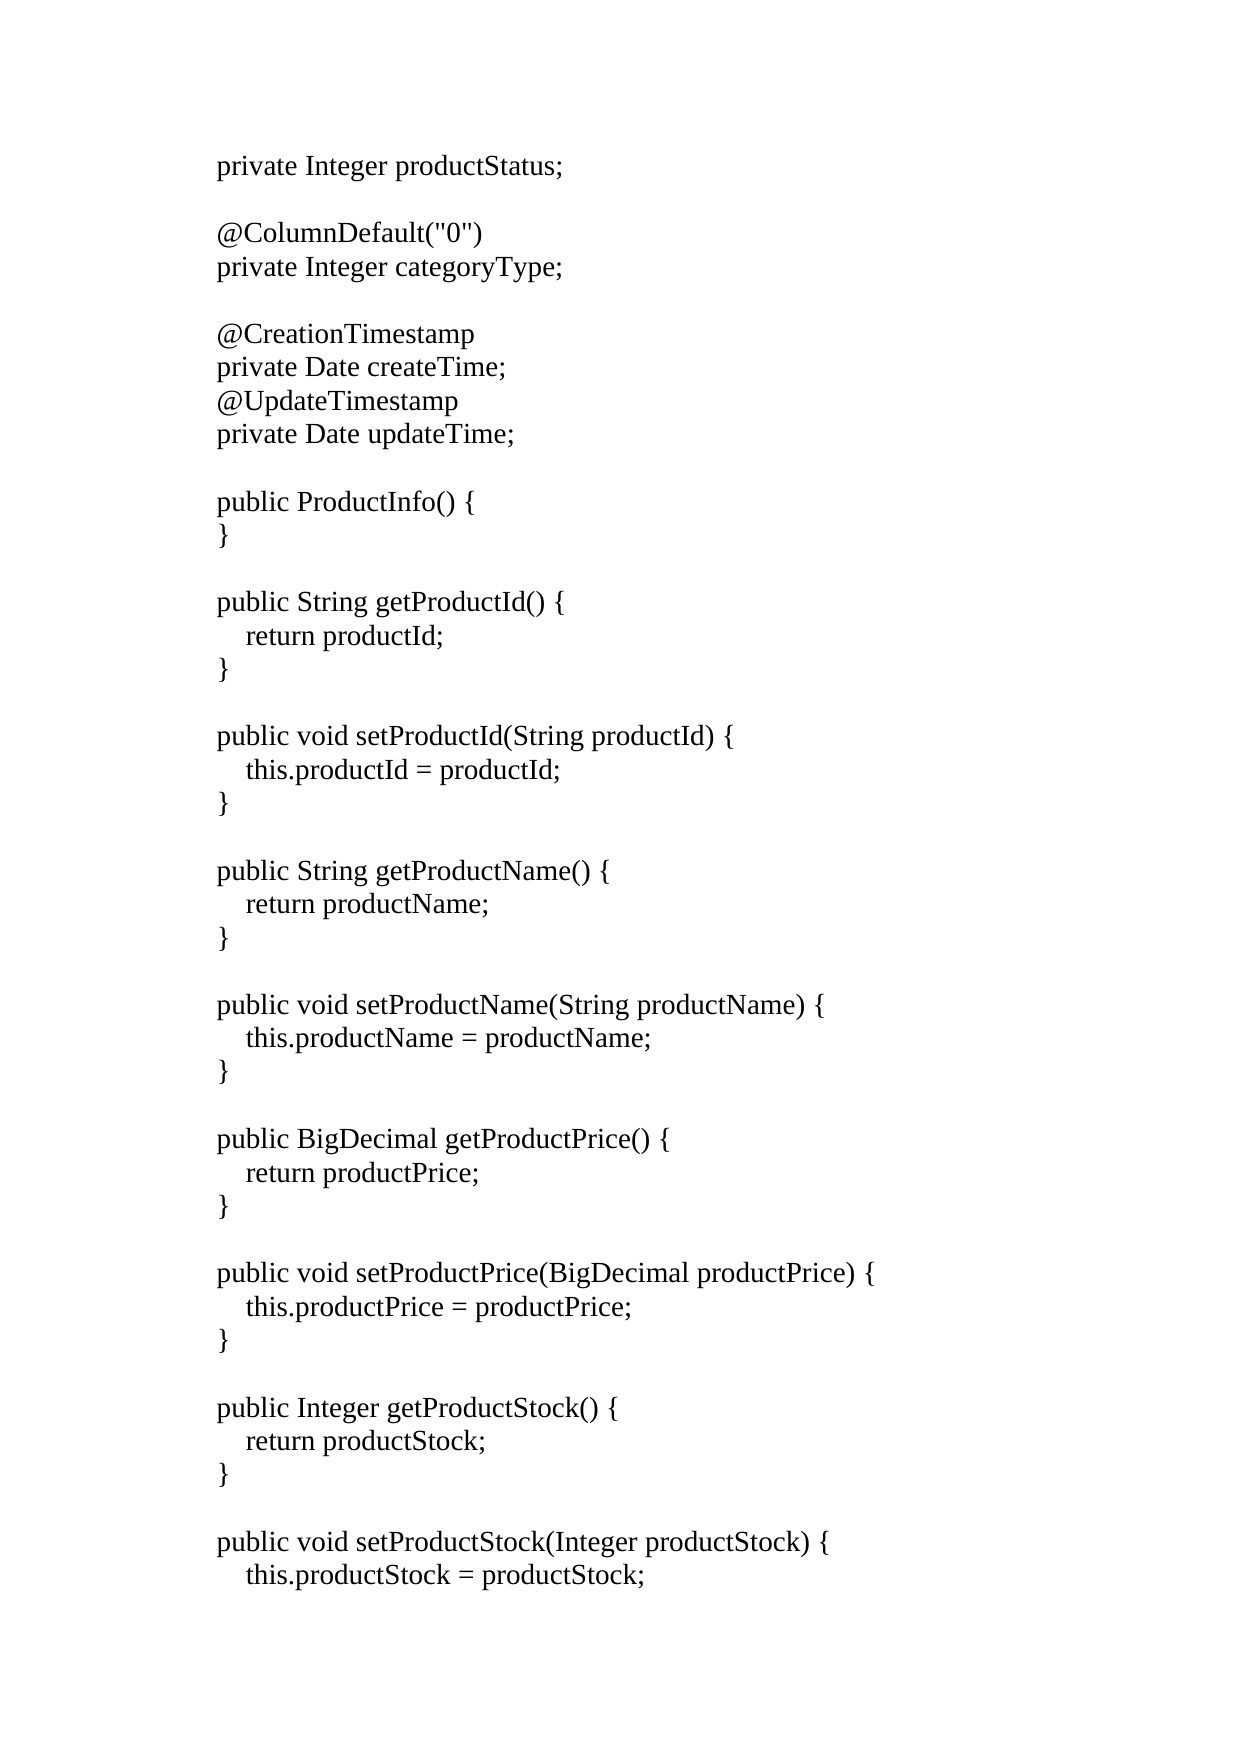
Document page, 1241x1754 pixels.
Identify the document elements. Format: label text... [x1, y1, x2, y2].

text } [216, 1054, 1240, 1088]
text } [216, 517, 1240, 551]
text public void setProductPrice(BigDecimal productPrice) { this.productPrice = productPrice; [216, 1255, 878, 1322]
text public void setProductStock(Integer productStock) { this.productStock = productStock; [216, 1524, 833, 1591]
text public Integer getProductStock() { return productStock; [216, 1390, 622, 1457]
text public void setProductName(String productName) { this.productName = productName; [216, 987, 828, 1054]
text } [216, 1457, 1240, 1490]
text } [216, 920, 1240, 953]
text } [216, 1322, 1240, 1356]
text } [216, 786, 1240, 819]
text @CreationTimestamp private Date createTime; @UpdateTimestamp private Date updateTime; [216, 316, 515, 450]
text public String getProductId() { return productId; [216, 584, 568, 651]
text public BigDecimal getProductPrice() { return productPrice; [216, 1121, 674, 1188]
text } [216, 1188, 1240, 1222]
text public ProductInfo() { [216, 484, 1240, 517]
text private Integer productStatus; [216, 148, 1240, 182]
text @ColumnDefault("0") private Integer categoryType; [216, 215, 563, 282]
text } [216, 651, 1240, 685]
text public void setProductId(String productId) { this.productId = productId; [216, 718, 738, 786]
text public String getProductName() { return productName; [216, 853, 614, 920]
